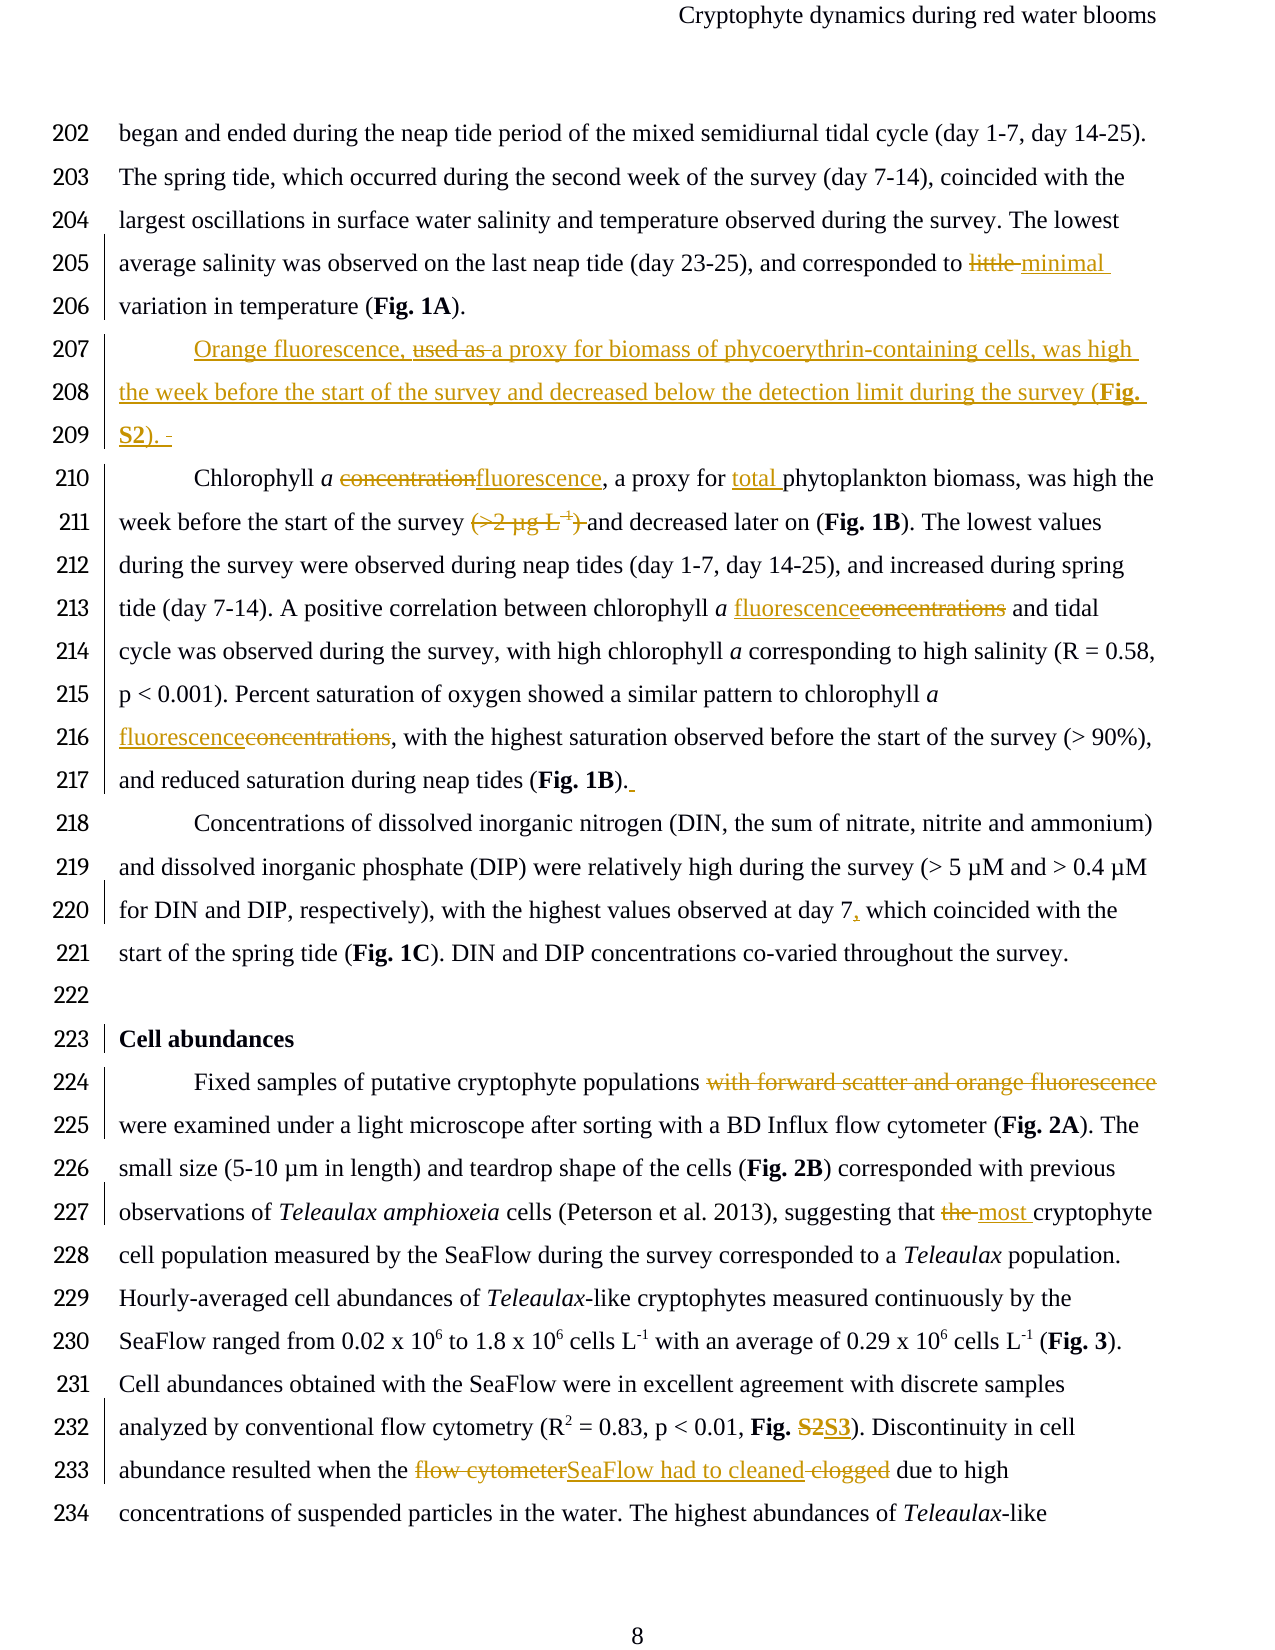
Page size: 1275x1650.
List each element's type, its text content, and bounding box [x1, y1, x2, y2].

text Cell abundances [118, 1024, 1156, 1053]
text Concentrations of dissolved inorganic nitrogen (DIN, the sum of nitrate, nitrite and ammonium) and dissolved inorganic phosphate (DIP) were relatively high during the survey (> 5 µM and > 0.4 µM for DIN and DIP, respectively), with the highest values observed at day 7 which coincided with the start of the spring tide (Fig. 1C). DIN and DIP concentrations co-varied throughout the survey. [118, 808, 1156, 967]
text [118, 1067, 1156, 1527]
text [118, 118, 1156, 320]
text Chlorophyll a , a proxy for phytoplankton biomass, was high the week before the start of the survey and decreased later on (Fig. 1B). The lowest values during the survey were observed during neap tides (day 1-7, day 14-25), and increased during spring tide (day 7-14). A positive correlation between chlorophyll a and tidal cycle was observed during the survey, with high chlorophyll a corresponding to high salinity (R = 0.58, p < 0.001). Percent saturation of oxygen showed a similar pattern to chlorophyll a , with the highest saturation observed before the start of the survey (> 90%), and reduced saturation during neap tides (Fig. 1B). [118, 463, 1156, 794]
